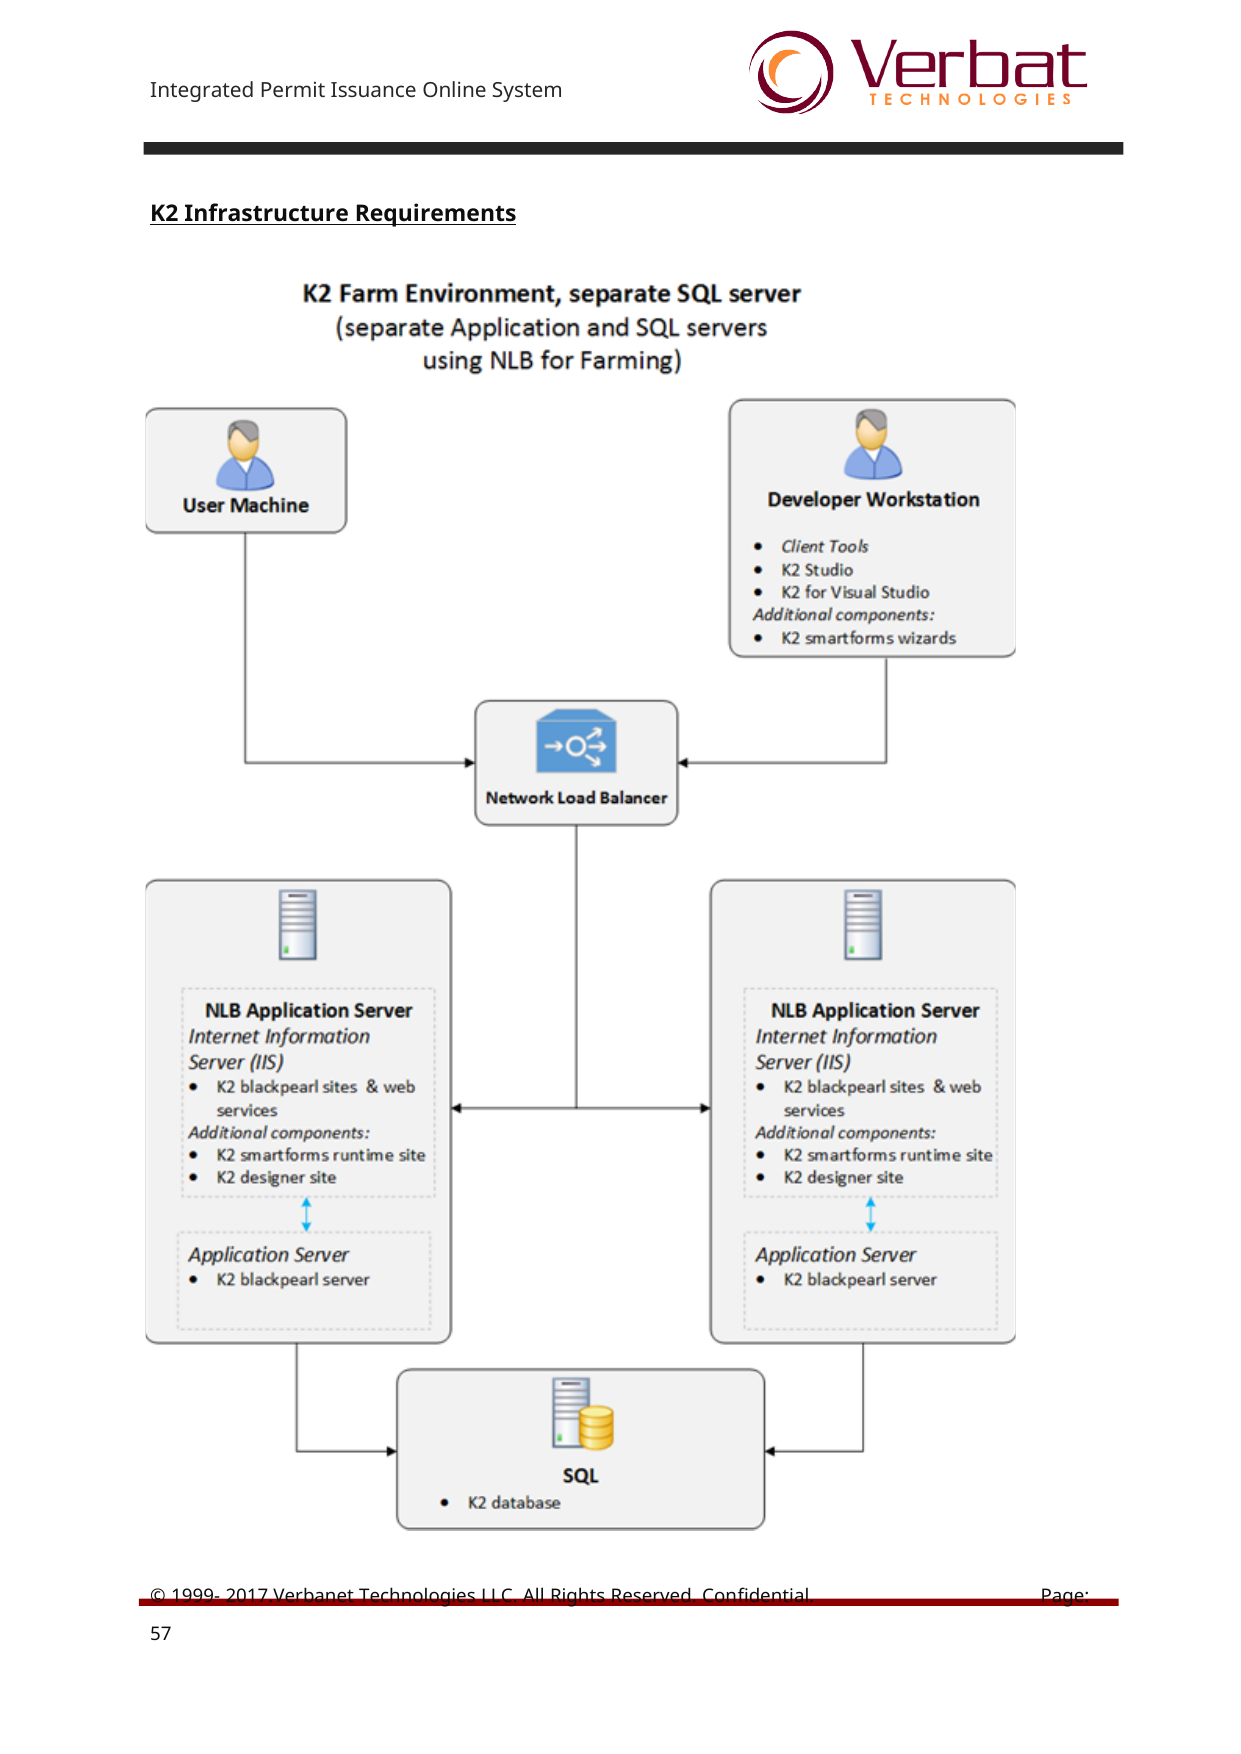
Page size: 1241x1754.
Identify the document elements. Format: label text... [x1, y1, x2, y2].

text K2 Infrastructure Requirements [150, 192, 1090, 229]
picture [143, 267, 1016, 1526]
picture [745, 26, 1089, 114]
